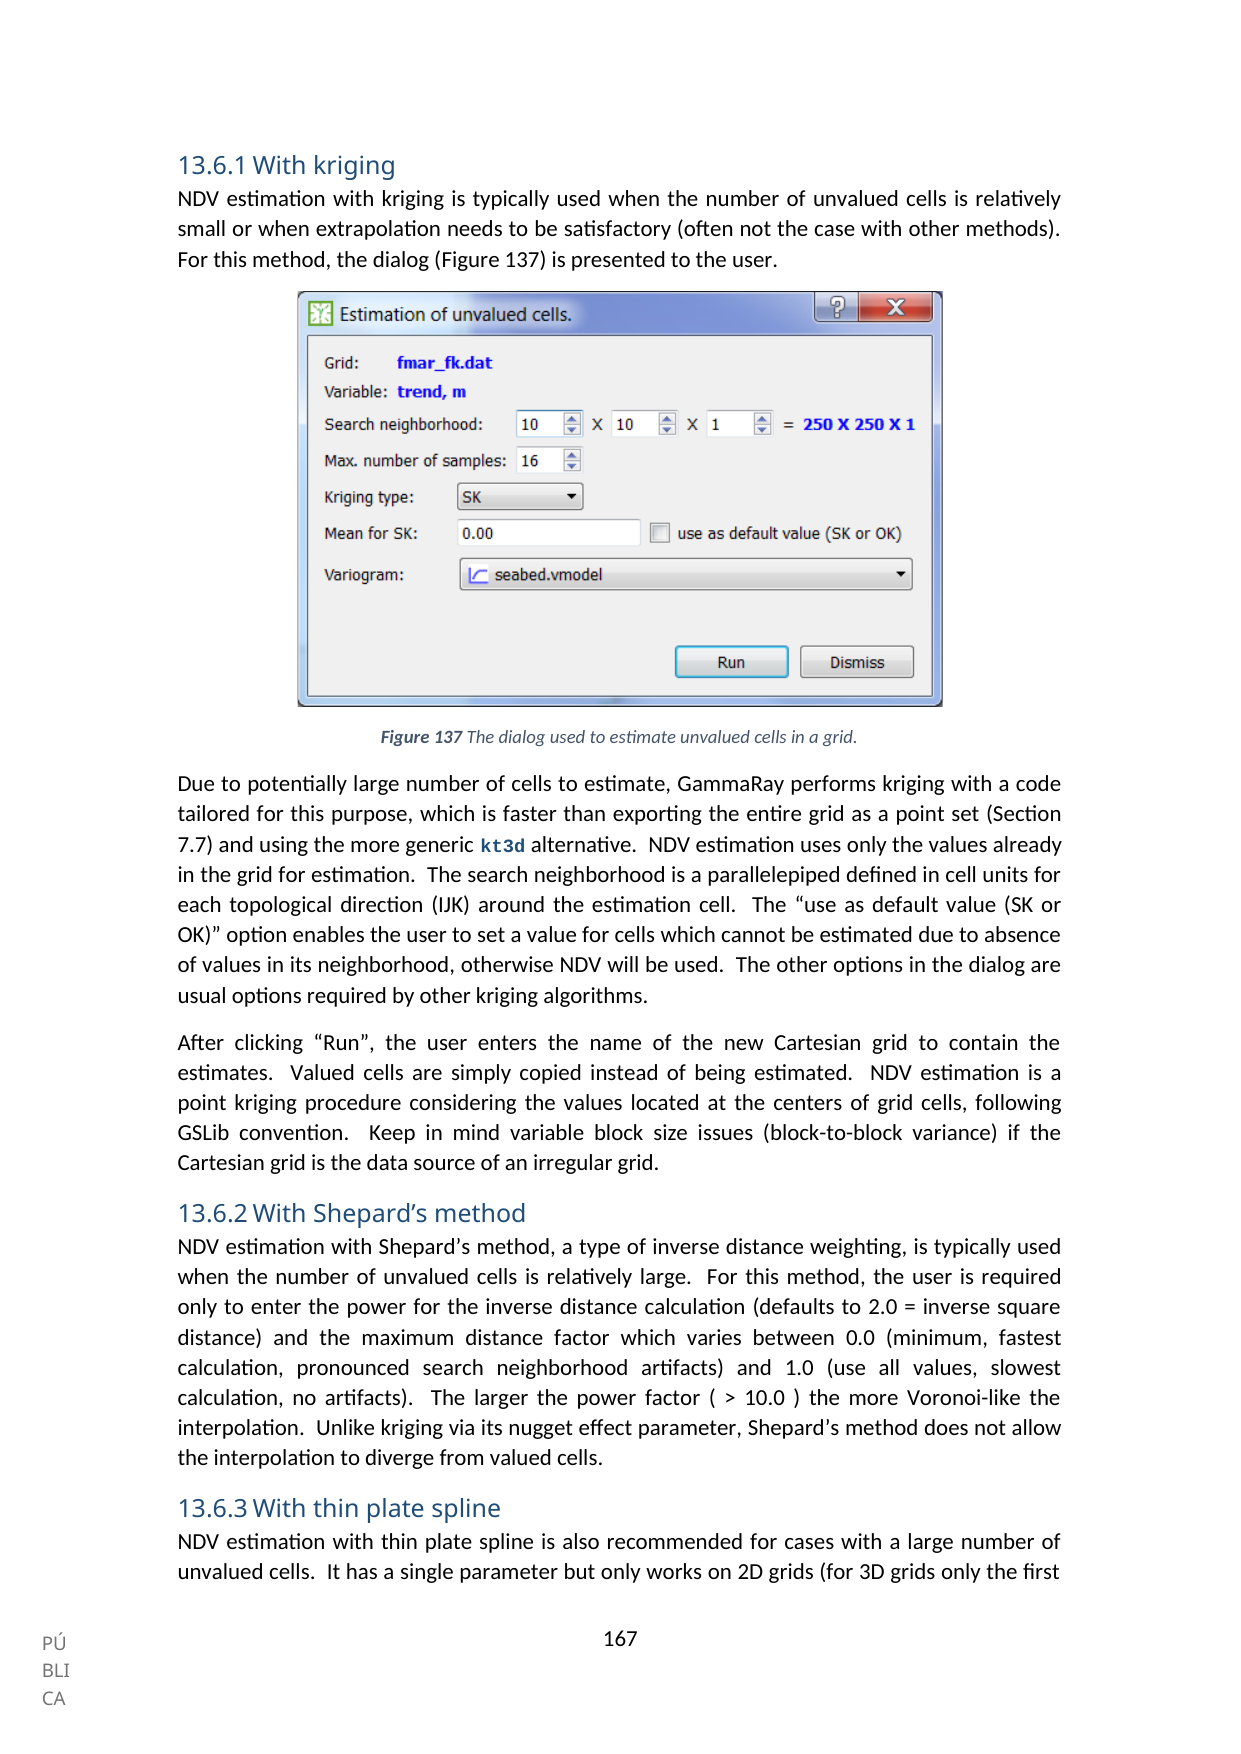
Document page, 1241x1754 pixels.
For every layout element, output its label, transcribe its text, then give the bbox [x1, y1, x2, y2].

text Figure 137 The dialog used to estimate unvalued cells in a grid. [177, 726, 1063, 748]
text NDV estimation with kriging is typically used when the number of unvalued cells is relatively small or when extrapolation needs to be satisfactory (often not the case with other methods). For this method, the dialog (Figure 134) is presented to the user. [177, 184, 1063, 273]
picture [297, 291, 943, 707]
subtitle With thin plate spline [177, 1490, 1063, 1524]
text NDV estimation with Shepard’s method, a type of inverse distance weighting, is typically used when the number of unvalued cells is relatively large. For this method, the user is required only to enter the power for the inverse distance calculation (defaults to 2.0 = inverse square distance) and the maximum distance factor which varies between 0.0 (minimum, fastest calculation, pronounced search neighborhood artifacts) and 1.0 (use all values, slowest calculation, no artifacts). The larger the power factor ( > 10.0 ) the more Voronoi-like the interpolation. Unlike kriging via its nugget effect parameter, Shepard’s method does not allow the interpolation to diverge from valued cells. [177, 1232, 1063, 1472]
text After clicking “Run”, the user enters the name of the new Cartesian grid to contain the estimates. Valued cells are simply copied instead of being estimated. NDV estimation is a point kriging procedure considering the values located at the centers of grid cells, following GSLib convention. Keep in mind variable block size issues (block-to-block variance) if the Cartesian grid is the data source of an irregular grid. [177, 1028, 1063, 1176]
subtitle With Shepard’s method [177, 1195, 1063, 1229]
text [177, 1527, 1063, 1585]
subtitle With kriging [177, 148, 1063, 182]
text Due to potentially large number of cells to estimate, GammaRay performs kriging with a code tailored for this purpose, which is faster than exporting the entire grid as a point set (Section 7.7) and using the more generic kt3d alternative. NDV estimation uses only the values already in the grid for estimation. The search neighborhood is a parallelepiped defined in cell units for each topological direction (IJK) around the estimation cell. The “use as default value (SK or OK)” option enables the user to set a value for cells which cannot be estimated due to absence of values in its neighborhood, otherwise NDV will be used. The other options in the dialog are usual options required by other kriging algorithms. [177, 769, 1063, 1009]
